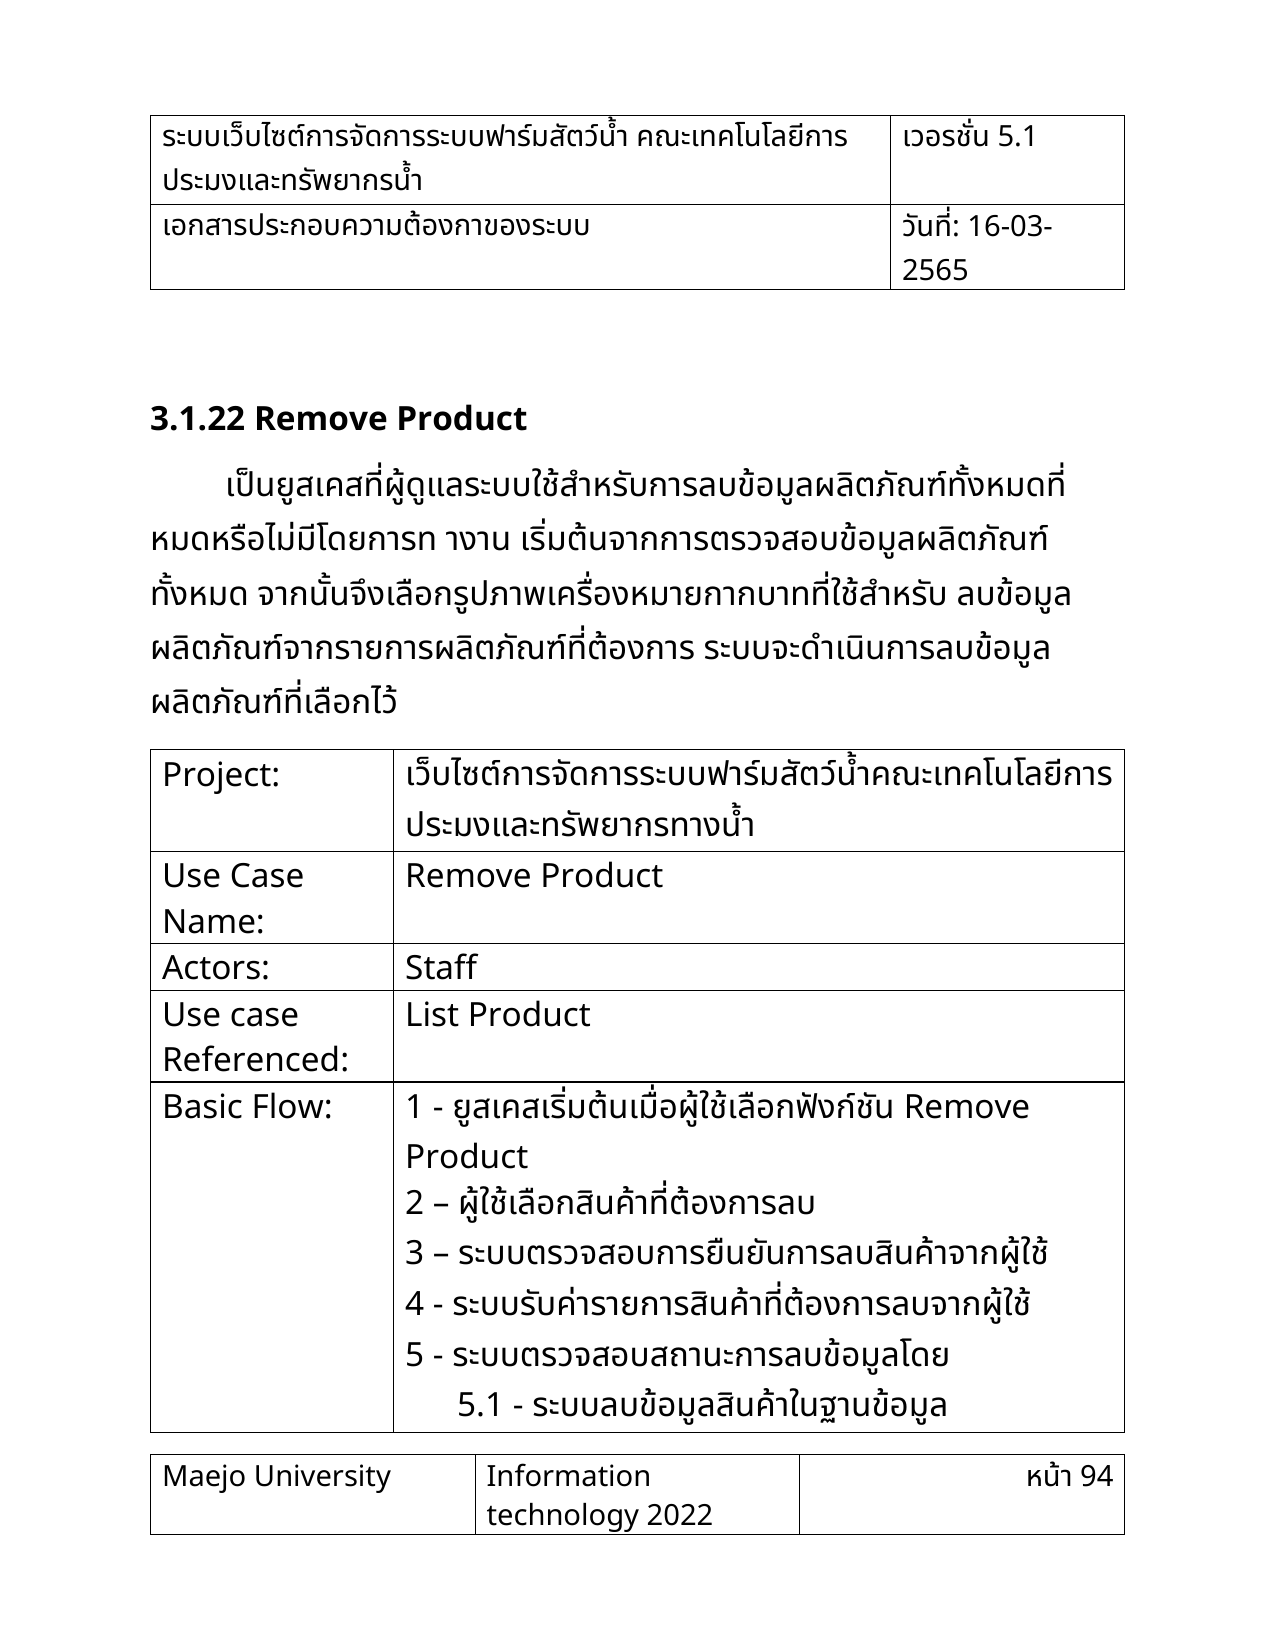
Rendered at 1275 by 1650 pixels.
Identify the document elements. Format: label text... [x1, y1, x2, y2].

table_cell Use case Referenced: [151, 991, 393, 1081]
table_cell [394, 1083, 1124, 1432]
table_cell List Product [394, 991, 1124, 1081]
table_cell Staff [394, 944, 1124, 989]
text เป็นยูสเคสที่ผู้ดูแลระบบใช้สำหรับการลบข้อมูลผลิตภัณฑ์ทั้งหมดที่หมดหรือไม่มีโดยการท างาน เริ่มต้นจากการตรวจสอบข้อมูลผลิตภัณฑ์ทั้งหมด จากนั้นจึงเลือกรูปภาพเครื่องหมายกากบาทที่ใช้สำหรับ ลบข้อมูลผลิตภัณฑ์จากรายการผลิตภัณฑ์ที่ต้องการ ระบบจะดำเนินการลบข้อมูลผลิตภัณฑ์ที่เลือกไว้ [150, 461, 1125, 729]
table_header เว็บไซต์การจัดการระบบฟาร์มสัตว์น้ำคณะเทคโนโลยีการประมงและทรัพยากรทางน้ำ [394, 750, 1124, 851]
table_cell Remove Product [394, 852, 1124, 943]
text 3.1.22 Remove Product [150, 395, 1125, 441]
table_cell Basic Flow: [151, 1083, 393, 1432]
table_cell Actors: [151, 944, 393, 989]
table_cell Use Case Name: [151, 852, 393, 943]
table_header Project: [151, 750, 393, 851]
